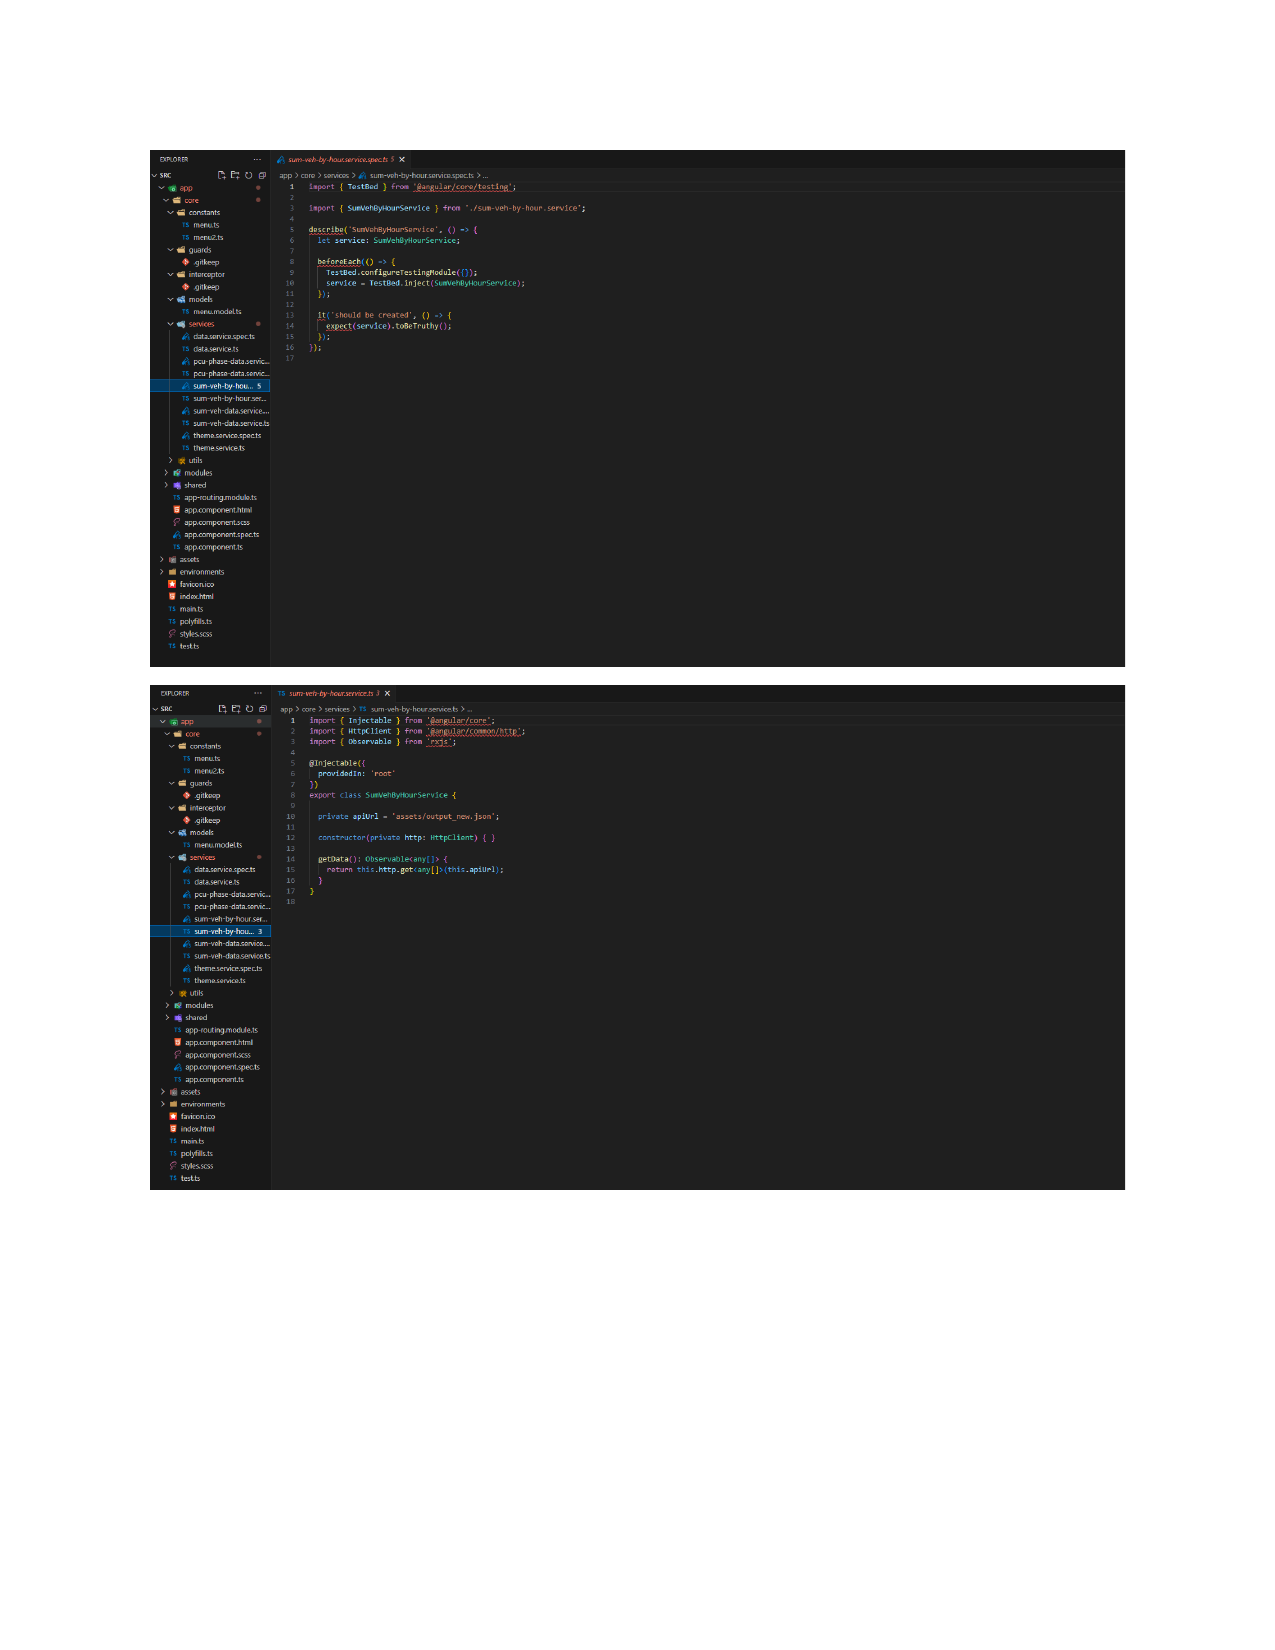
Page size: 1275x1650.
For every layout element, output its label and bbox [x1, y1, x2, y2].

picture [150, 150, 1125, 667]
picture [150, 685, 1125, 1190]
